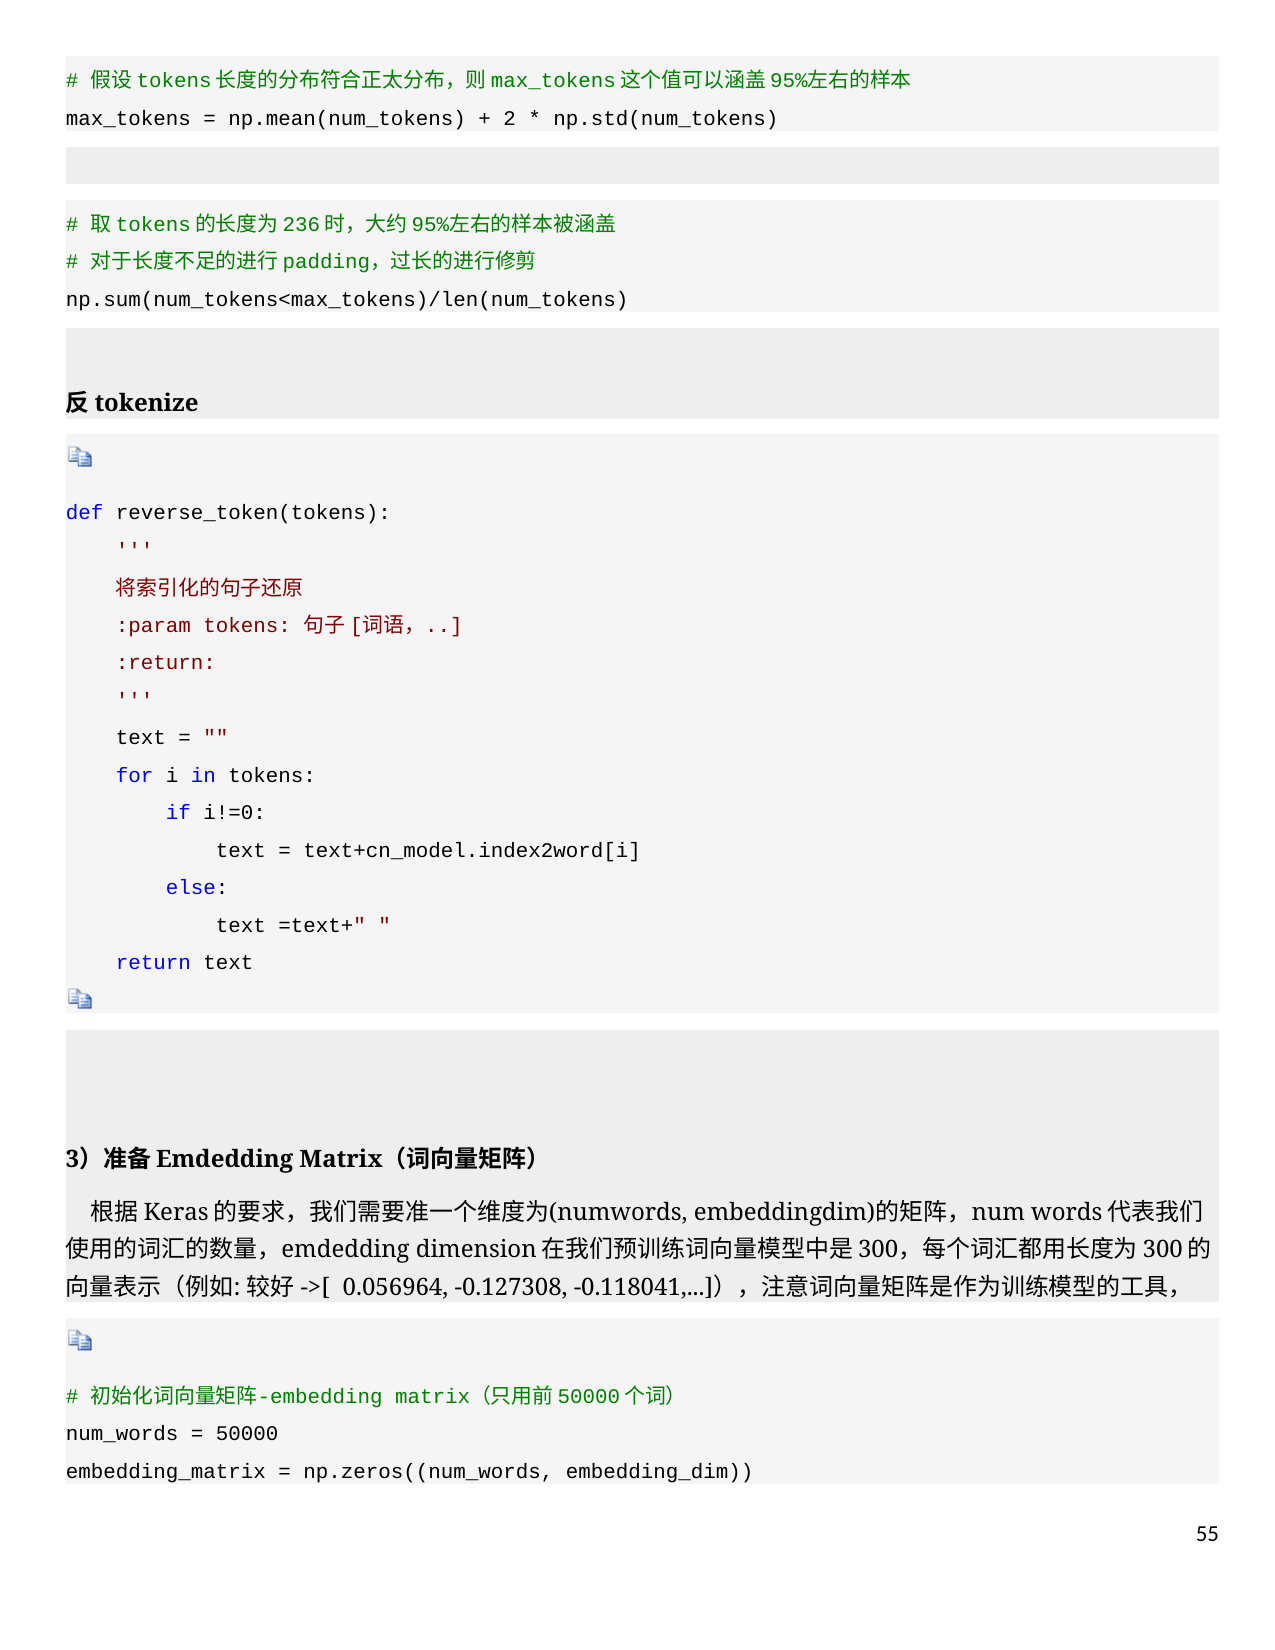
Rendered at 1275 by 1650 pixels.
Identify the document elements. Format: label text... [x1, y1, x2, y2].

text for i in tokens: [66, 751, 1219, 788]
text # 取tokens的长度为236时，大约95%左右的样本被涵盖 [66, 200, 1219, 237]
text :param tokens: 句子 [词语，..] [66, 601, 1219, 638]
text text = text+cn_model.index2word[i] [66, 826, 1219, 863]
picture [65, 1323, 97, 1356]
text :return: [66, 638, 1219, 676]
text ''' [66, 676, 1219, 713]
text 根据Keras的要求，我们需要准一个维度为(numwords, embeddingdim)的矩阵，num words代表我们使用的词汇的数量，emdedding dimension在我们预训练词向量模型中是300，每个词汇都用长度为300的向量表示（例如: 较好 ->[ 0.056964, -0.127308, -0.118041,...]），注意词向量矩阵是作为训练模型的工具， [66, 1189, 1219, 1302]
text 将索引化的句子还原 [66, 563, 1219, 601]
text # 假设tokens长度的分布符合正太分布，则max_tokens这个值可以涵盖95%左右的样本 [66, 56, 1219, 94]
text text =text+" " [66, 901, 1219, 938]
text np.sum(num_tokens<max_tokens)/len(num_tokens) [66, 275, 1219, 312]
text return text [66, 938, 1219, 976]
text if i!=0: [66, 788, 1219, 826]
text embedding_matrix = np.zeros((num_words, embedding_dim)) [66, 1447, 1219, 1484]
text num_words = 50000 [66, 1409, 1219, 1447]
text 反tokenize [66, 381, 1219, 419]
text # 初始化词向量矩阵-embedding matrix（只用前50000个词） [66, 1372, 1219, 1409]
text def reverse_token(tokens): [66, 488, 1219, 526]
text # 对于长度不足的进行padding，过长的进行修剪 [66, 237, 1219, 275]
picture [65, 982, 97, 1014]
text 3）准备Emdedding Matrix（词向量矩阵） [66, 1136, 1219, 1174]
text ''' [66, 526, 1219, 563]
picture [65, 440, 97, 472]
text text = "" [66, 713, 1219, 751]
text else: [66, 863, 1219, 901]
text max_tokens = np.mean(num_tokens) + 2 * np.std(num_tokens) [66, 94, 1219, 131]
